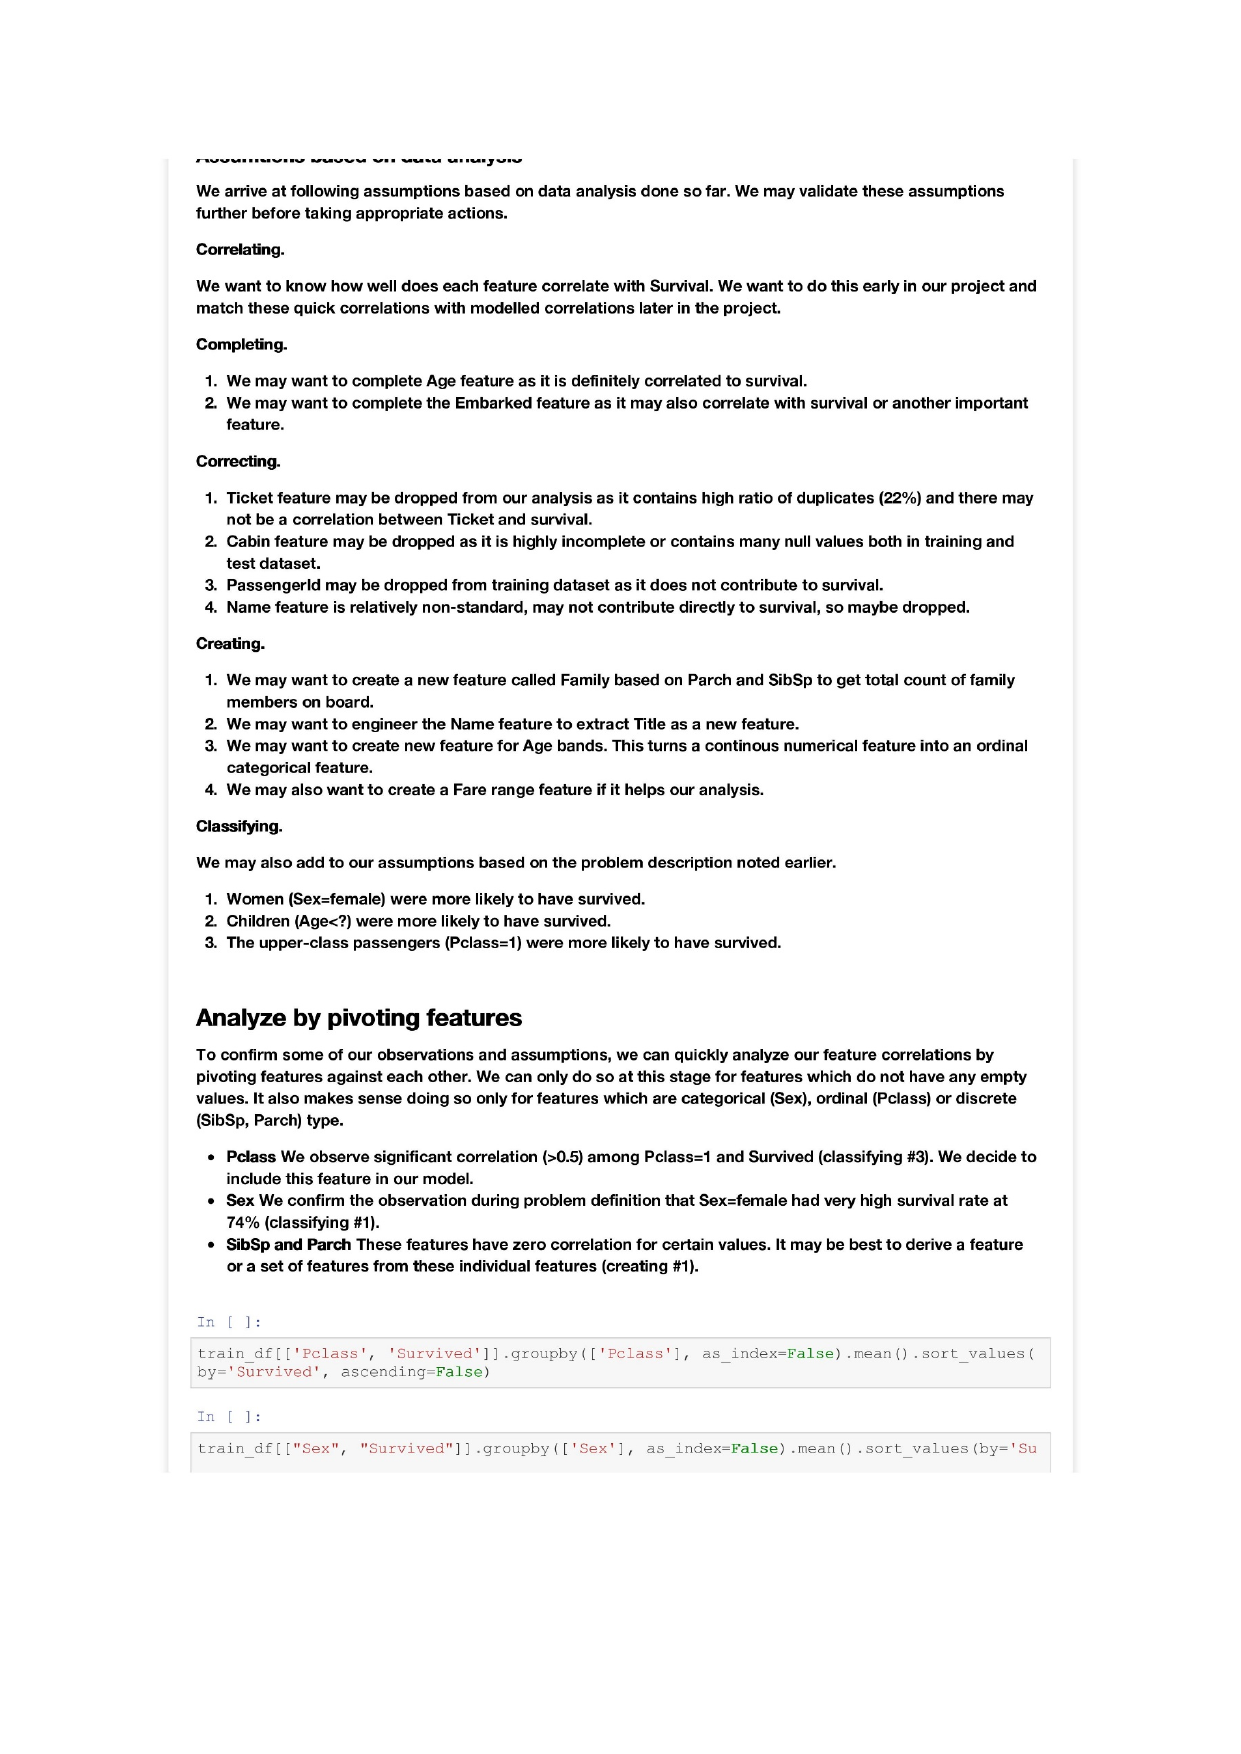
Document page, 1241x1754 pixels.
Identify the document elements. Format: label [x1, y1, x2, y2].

picture [150, 150, 1091, 1481]
